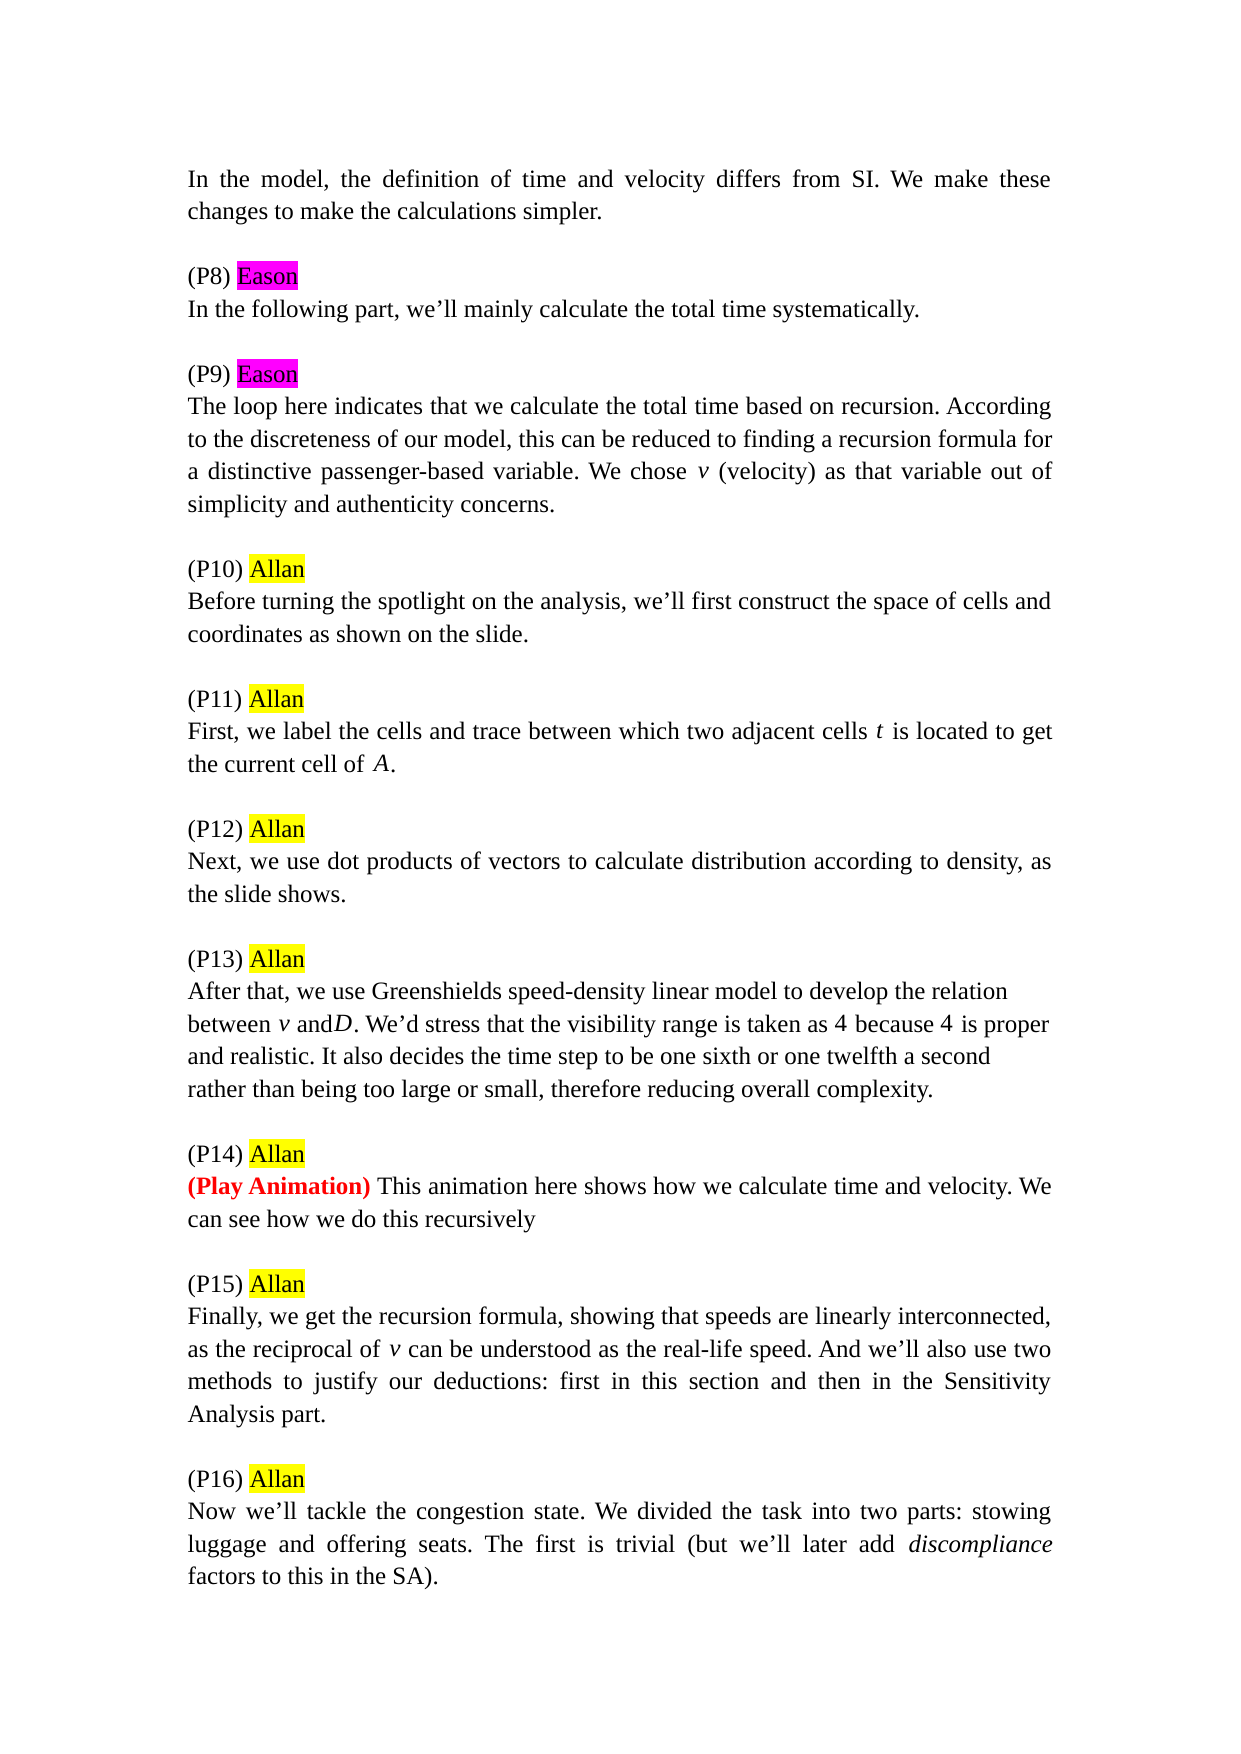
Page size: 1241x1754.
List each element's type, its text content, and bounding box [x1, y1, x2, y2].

text First, we label the cells and trace between which two adjacent cells is located to get the current cell of . [187, 714, 1053, 779]
text (P13) Allan [187, 942, 1053, 974]
text Before turning the spotlight on the analysis, we’ll first construct the space of cells and coordinates as shown on the slide. [187, 584, 1053, 649]
text In the following part, we’ll mainly calculate the total time systematically. [187, 292, 1053, 324]
text Next, we use dot products of vectors to calculate distribution according to density, as the slide shows. [187, 844, 1053, 909]
text (P15) Allan [187, 1267, 1053, 1299]
text (P16) Allan [187, 1462, 1053, 1494]
text Now we’ll tackle the congestion state. We divided the task into two parts: stowing luggage and offering seats. The first is trivial (but we’ll later add discompliance factors to this in the SA). [187, 1494, 1053, 1592]
text (P14) Allan [187, 1137, 1053, 1169]
text (P10) Allan [187, 552, 1053, 584]
text (P12) Allan [187, 812, 1053, 844]
text Finally, we get the recursion formula, showing that speeds are linearly interconnected, as the reciprocal of can be understood as the real-life speed. And we’ll also use two methods to justify our deductions: first in this section and then in the Sensitivity Analysis part. [187, 1299, 1053, 1429]
text (P11) Allan [187, 682, 1053, 714]
text (Play Animation) This animation here shows how we calculate time and velocity. We can see how we do this recursively [187, 1169, 1053, 1234]
text The loop here indicates that we calculate the total time based on recursion. According to the discreteness of our model, this can be reduced to finding a recursion formula for a distinctive passenger-based variable. We chose (velocity) as that variable out of simplicity and authenticity concerns. [187, 389, 1053, 519]
text After that, we use Greenshields speed-density linear model to develop the relation between and. We’d stress that the visibility range is taken as because is proper and realistic. It also decides the time step to be one sixth or one twelfth a second rather than being too large or small, therefore reducing overall complexity. [187, 974, 1053, 1104]
text (P8) Eason [187, 259, 1053, 292]
text (P9) Eason [187, 357, 1053, 389]
text In the model, the definition of time and velocity differs from SI. We make these changes to make the calculations simpler. [187, 162, 1053, 227]
